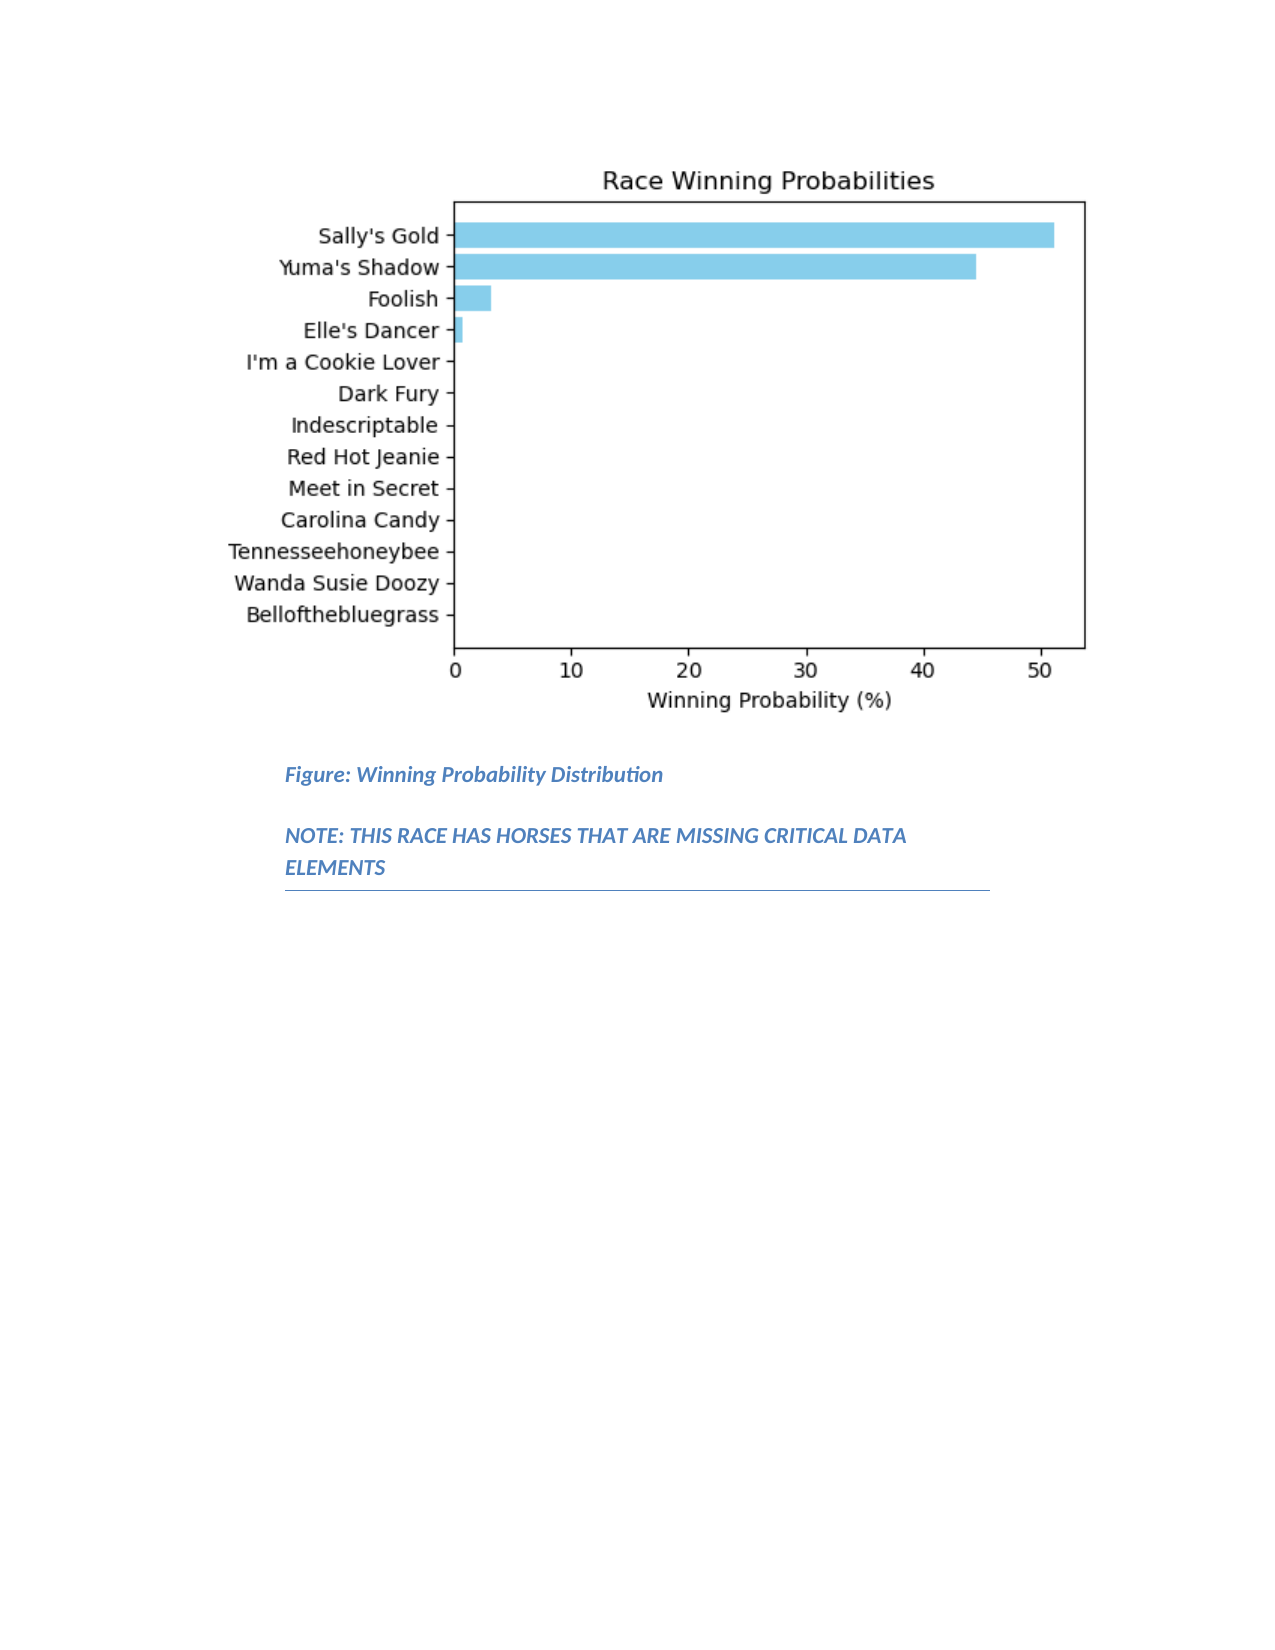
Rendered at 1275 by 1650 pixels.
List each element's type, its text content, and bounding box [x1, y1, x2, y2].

text Figure: Winning Probability Distribution [285, 760, 990, 788]
picture [206, 150, 1107, 735]
text NOTE: THIS RACE HAS HORSES THAT ARE MISSING CRITICAL DATA ELEMENTS [285, 821, 990, 890]
